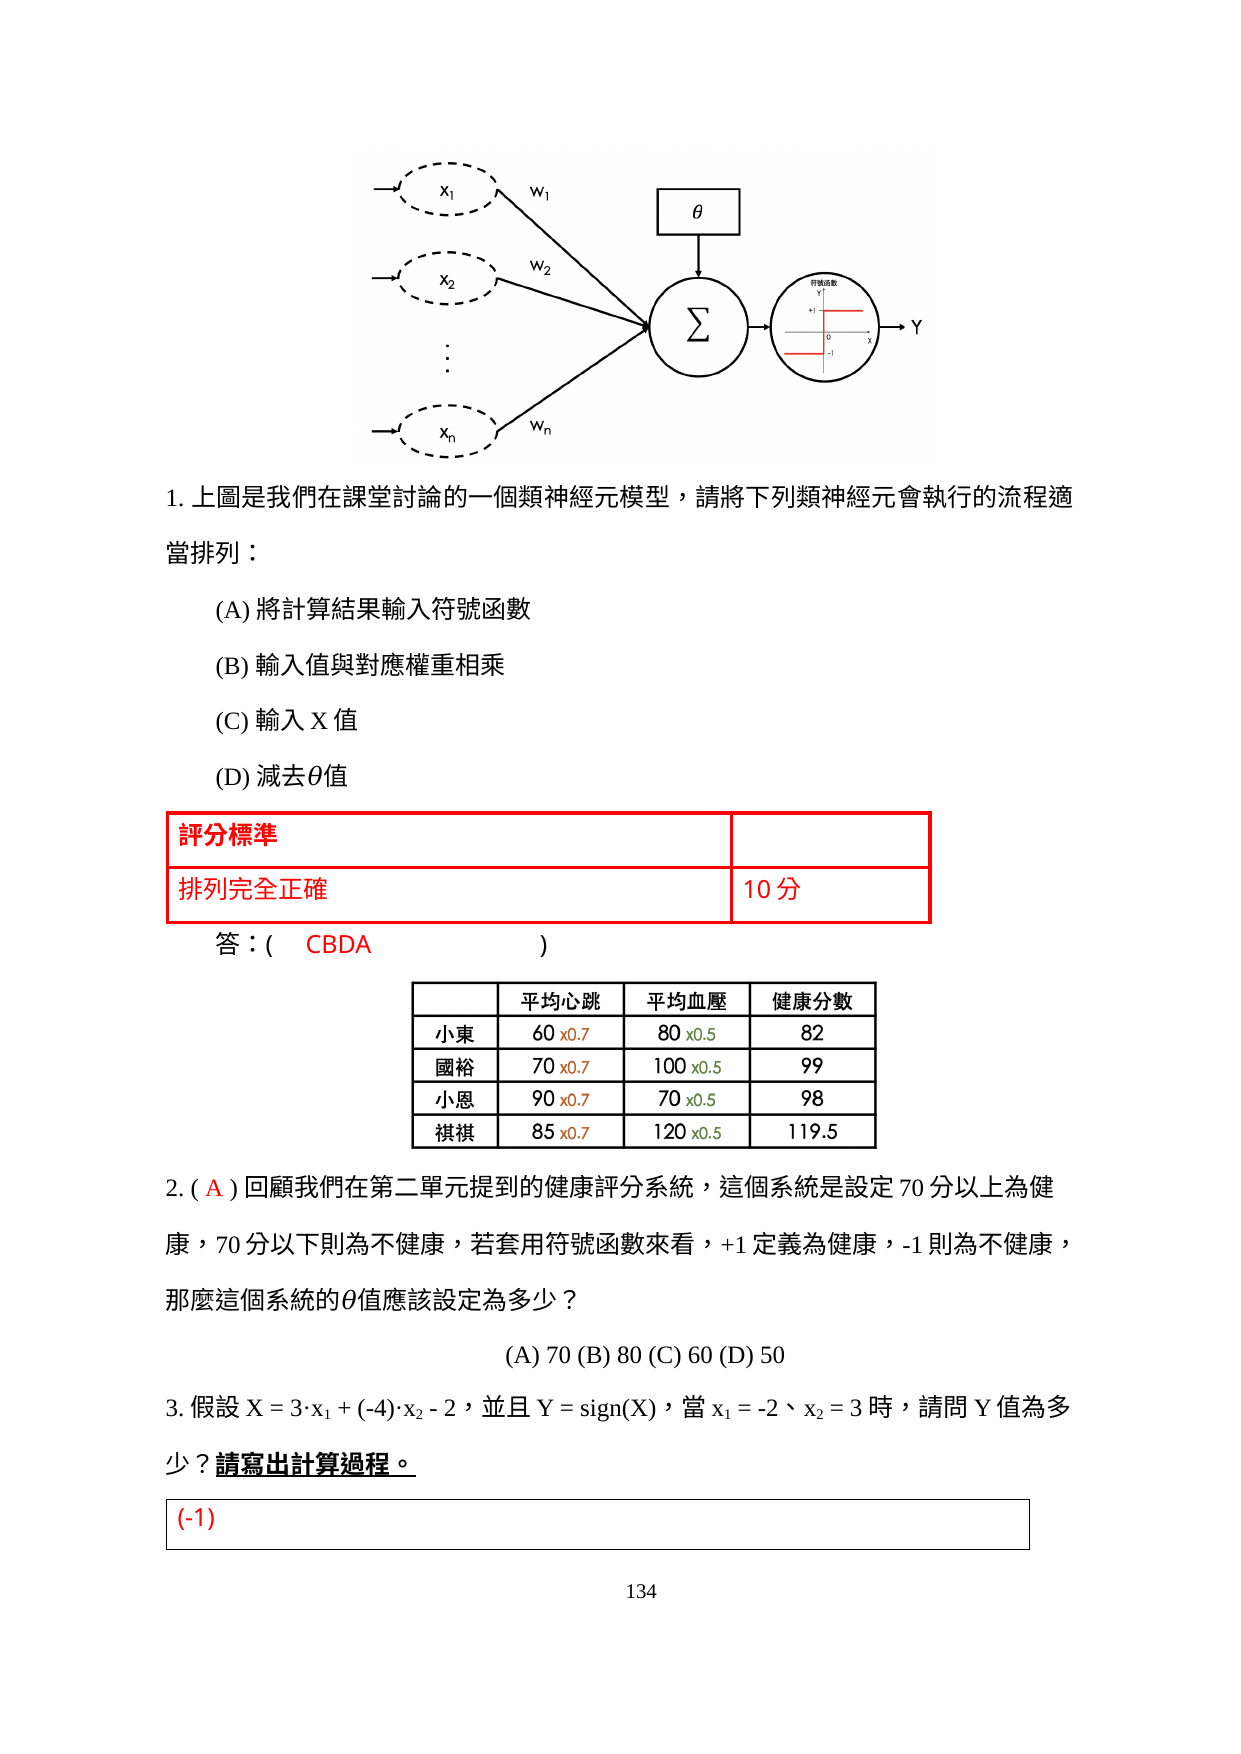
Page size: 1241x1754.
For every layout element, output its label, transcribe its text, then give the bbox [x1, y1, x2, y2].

table_cell 10分 [733, 869, 928, 921]
text 1. 上圖是我們在課堂討論的一個類神經元模型，請將下列類神經元會執行的流程適當排列： [165, 477, 1075, 571]
text (A) 將計算結果輸入符號函數 [165, 589, 1075, 626]
text (B) 輸入值與對應權重相乘 [165, 644, 1075, 682]
table_header 評分標準 [169, 815, 730, 866]
text (D) 減去𝜃值 [165, 756, 1075, 793]
text 答：( CBDA ) [165, 924, 1075, 961]
table_header (-1) [167, 1500, 1029, 1548]
picture [408, 978, 882, 1153]
picture [355, 150, 936, 463]
table_cell 排列完全正確 [169, 869, 730, 921]
text (C) 輸入X值 [165, 700, 1075, 738]
text (A) 70 (B) 80 (C) 60 (D) 50 [165, 1335, 1075, 1373]
text 3. 假設X = 3·x1 + (-4)·x2 - 2，並且Y = sign(X)，當x1 = -2、x2 = 3 時，請問Y值為多少？請寫出計算過程。 [165, 1387, 1075, 1481]
table_header [733, 815, 928, 866]
text 2. ( A ) 回顧我們在第二單元提到的健康評分系統，這個系統是設定70分以上為健康，70分以下則為不健康，若套用符號函數來看，+1定義為健康，-1則為不健康，那麼這個系統的𝜃值應該設定為多少？ [165, 1167, 1075, 1317]
